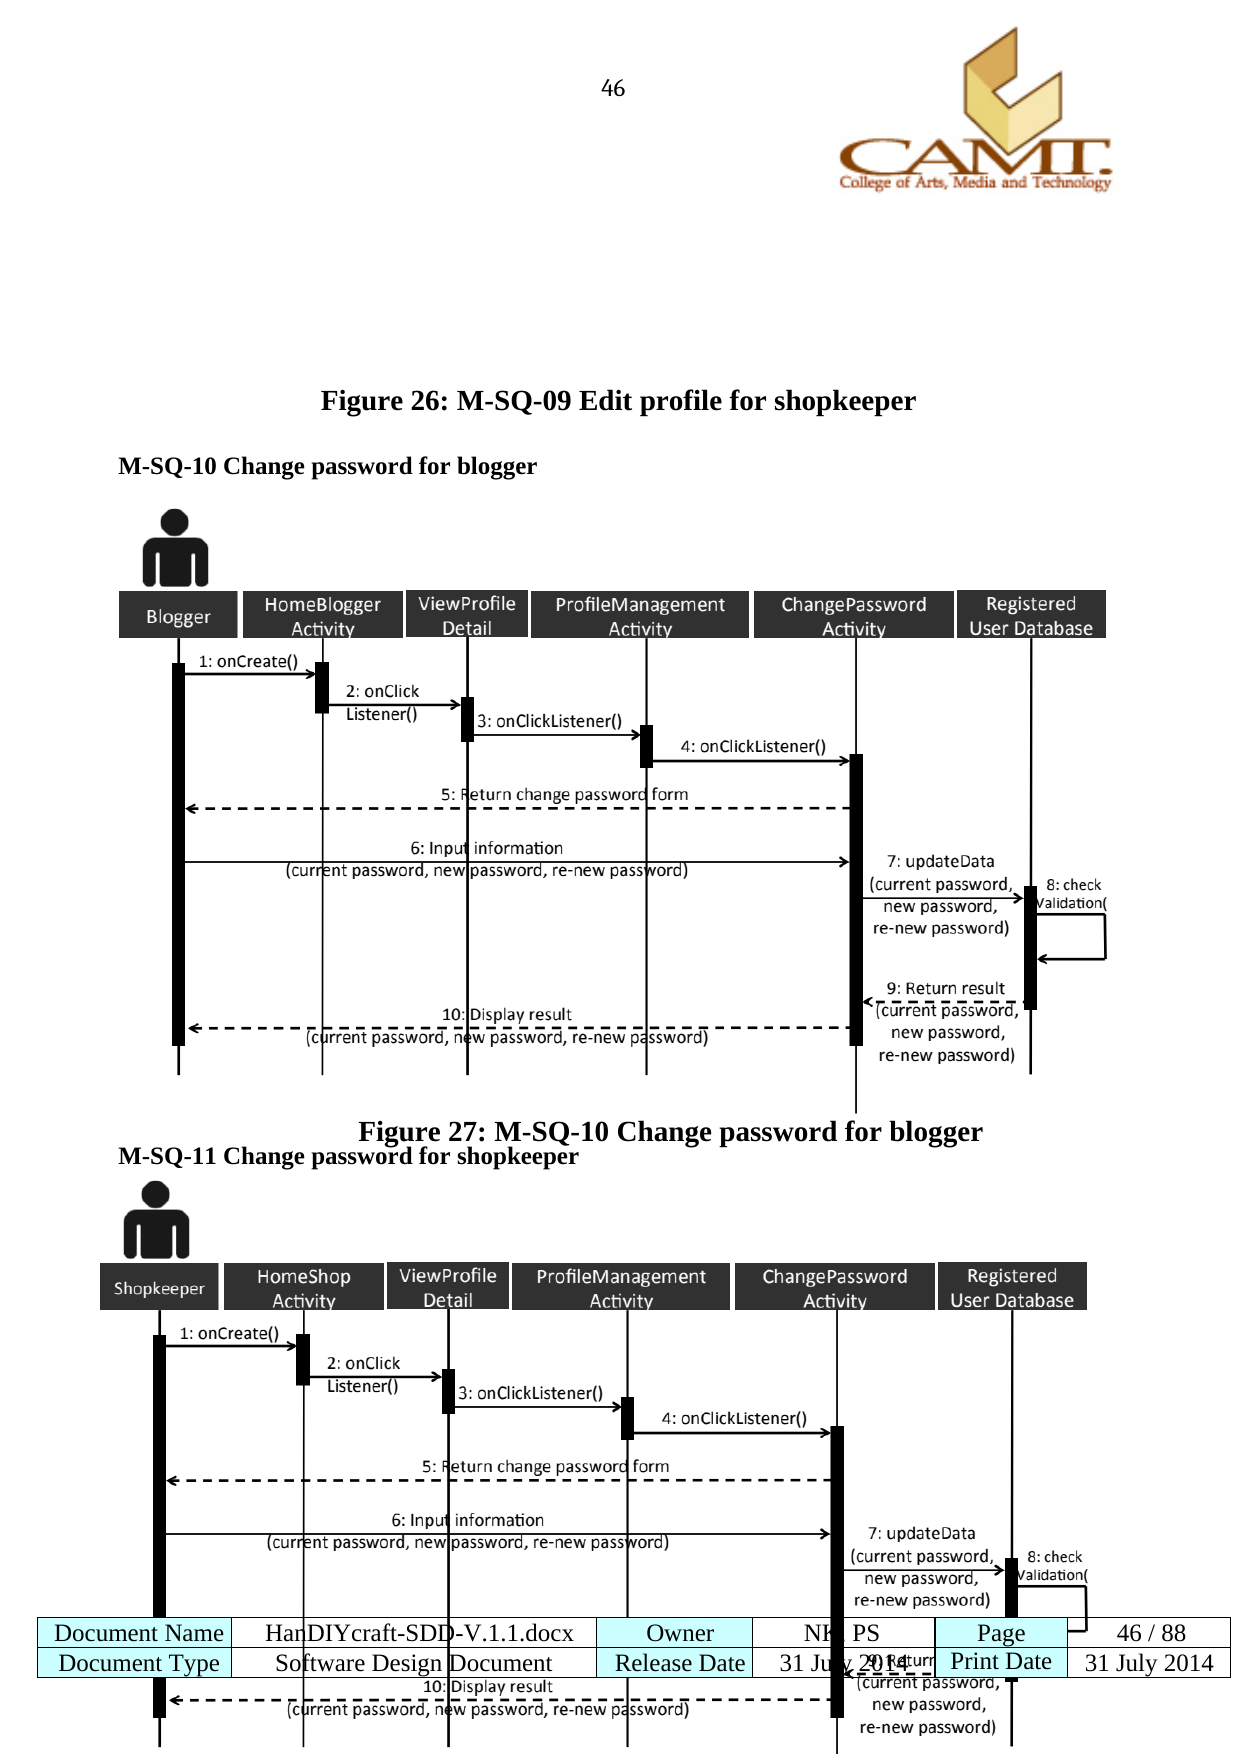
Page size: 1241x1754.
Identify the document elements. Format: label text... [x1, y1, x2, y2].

text M-SQ-11 Change password for shopkeeper [118, 1141, 1108, 1169]
text M-SQ-10 Change password for blogger [118, 451, 1108, 479]
picture [755, 18, 1221, 207]
